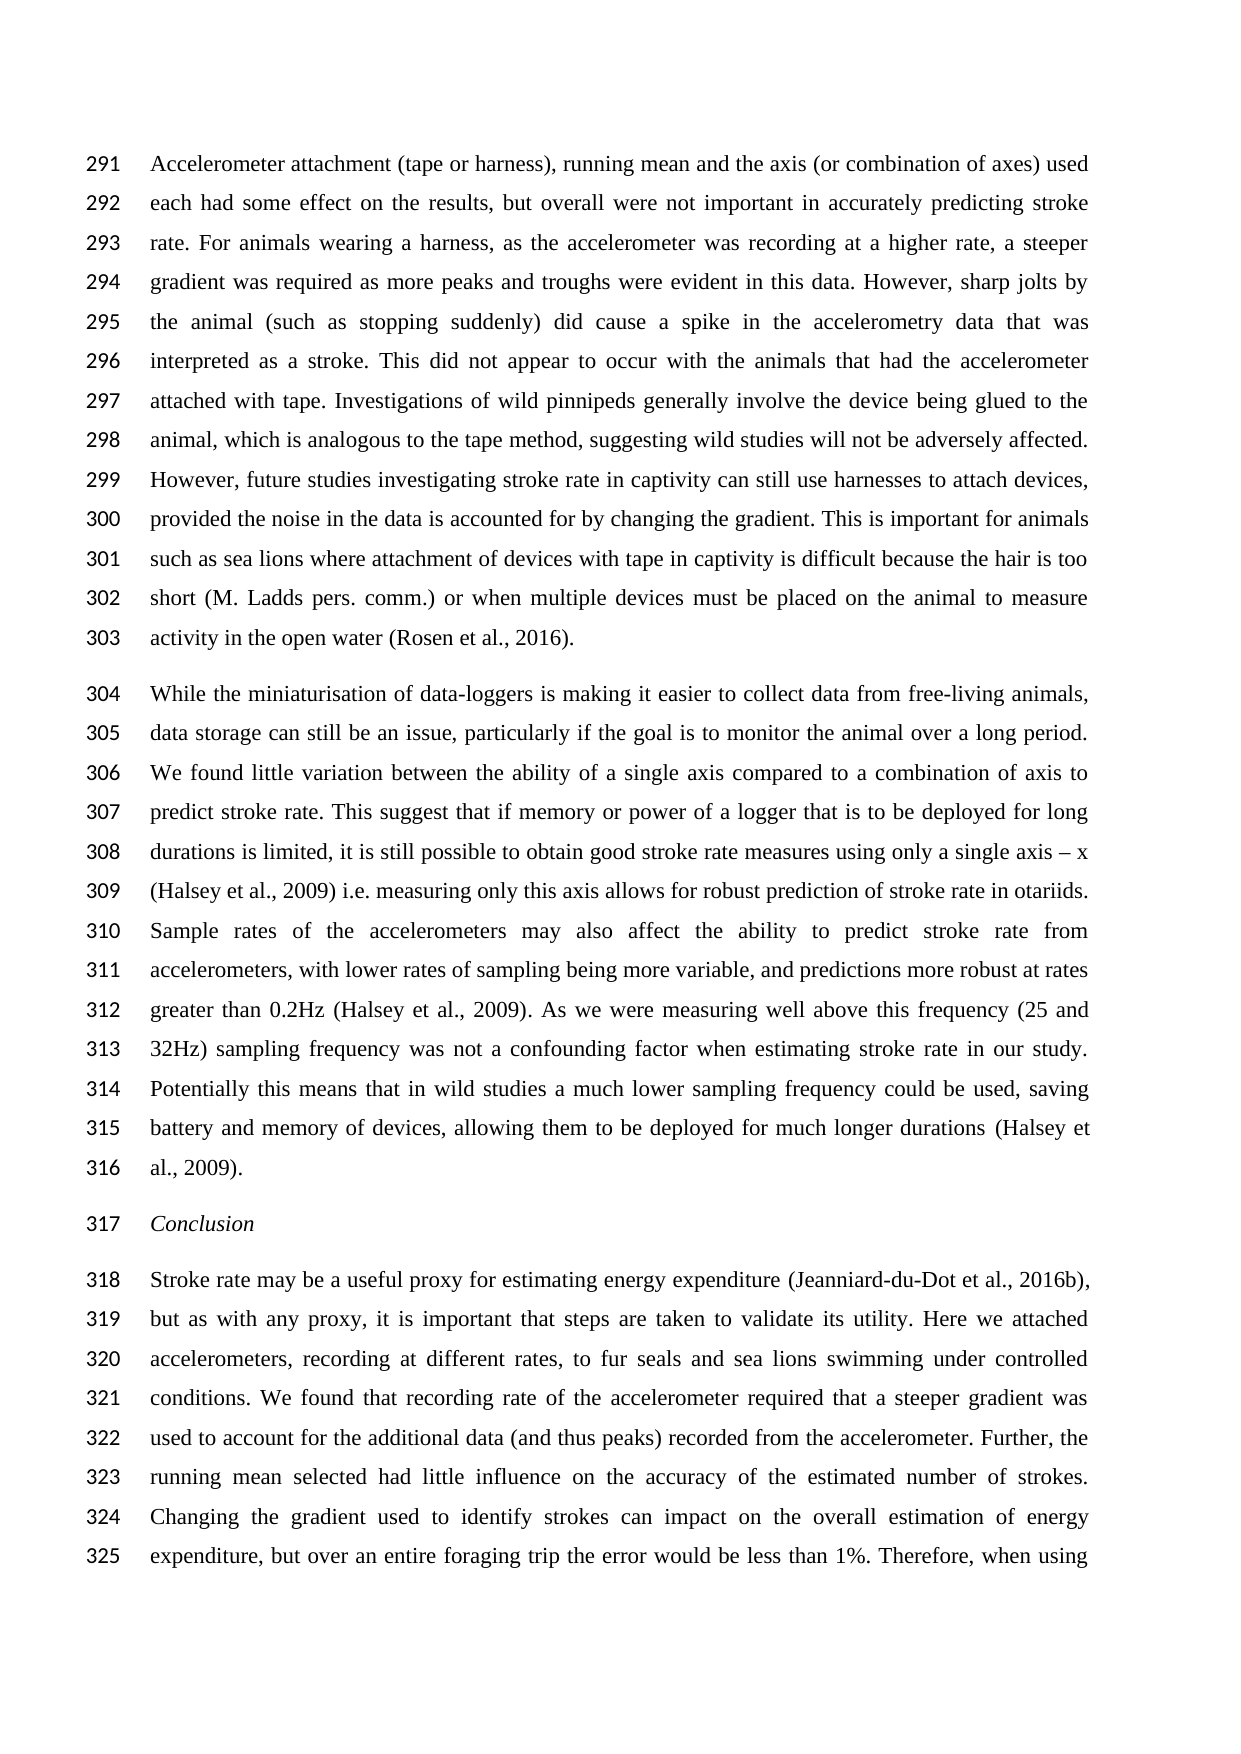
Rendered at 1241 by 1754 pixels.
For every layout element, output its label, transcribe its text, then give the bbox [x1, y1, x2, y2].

text While the miniaturisation of data-loggers is making it easier to collect data from free-living animals, data storage can still be an issue, particularly if the goal is to monitor the animal over a long period. We found little variation between the ability of a single axis compared to a combination of axis to predict stroke rate. This suggest that if memory or power of a logger that is to be deployed for long durations is limited, it is still possible to obtain good stroke rate measures using only a single axis – x (Halsey et al., 2009) i.e. measuring only this axis allows for robust prediction of stroke rate in otariids. Sample rates of the accelerometers may also affect the ability to predict stroke rate from accelerometers, with lower rates of sampling being more variable, and predictions more robust at rates greater than 0.2Hz (Halsey et al., 2009). As we were measuring well above this frequency (25 and 32Hz) sampling frequency was not a confounding factor when estimating stroke rate in our study. Potentially this means that in wild studies a much lower sampling frequency could be used, saving battery and memory of devices, allowing them to be deployed for much longer durations (Halsey et al., 2009). [150, 680, 1090, 1180]
text Accelerometer attachment (tape or harness), running mean and the axis (or combination of axes) used each had some effect on the results, but overall were not important in accurately predicting stroke rate. For animals wearing a harness, as the accelerometer was recording at a higher rate, a steeper gradient was required as more peaks and troughs were evident in this data. However, sharp jolts by the animal (such as stopping suddenly) did cause a spike in the accelerometry data that was interpreted as a stroke. This did not appear to occur with the animals that had the accelerometer attached with tape. Investigations of wild pinnipeds generally involve the device being glued to the animal, which is analogous to the tape method, suggesting wild studies will not be adversely affected. However, future studies investigating stroke rate in captivity can still use harnesses to attach devices, provided the noise in the data is accounted for by changing the gradient. This is important for animals such as sea lions where attachment of devices with tape in captivity is difficult because the hair is too short (M. Ladds pers. comm.) or when multiple devices must be placed on the animal to measure activity in the open water (Rosen et al., 2016). [150, 150, 1090, 650]
text Conclusion [150, 1210, 1090, 1236]
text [150, 1266, 1090, 1569]
